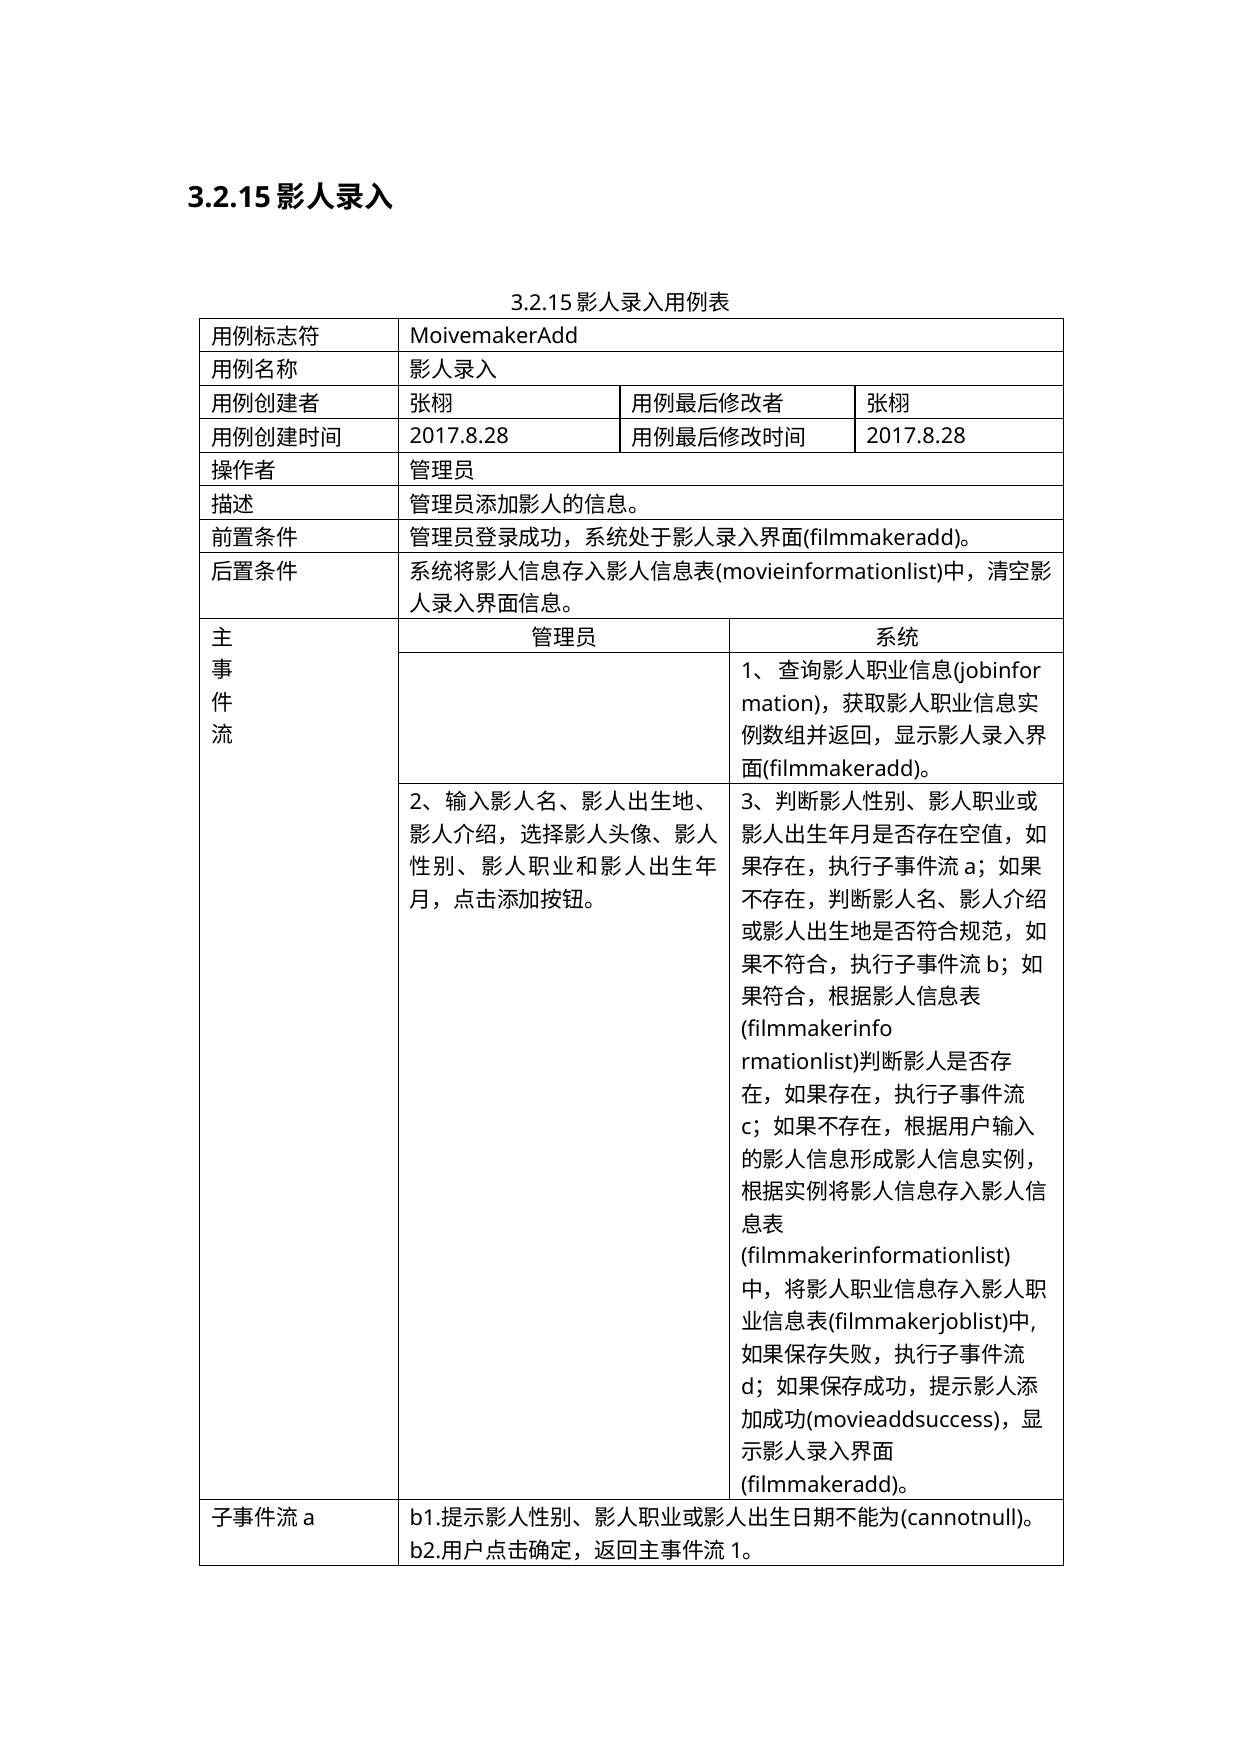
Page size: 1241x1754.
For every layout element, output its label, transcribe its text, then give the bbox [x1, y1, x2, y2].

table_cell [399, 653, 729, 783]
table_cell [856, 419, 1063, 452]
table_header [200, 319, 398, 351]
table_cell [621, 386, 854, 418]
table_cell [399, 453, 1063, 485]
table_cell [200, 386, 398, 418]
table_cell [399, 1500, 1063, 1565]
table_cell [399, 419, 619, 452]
subtitle 3.2.15影人录入 [187, 162, 1053, 227]
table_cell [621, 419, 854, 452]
text 3.2.15影人录入用例表 [187, 285, 1053, 317]
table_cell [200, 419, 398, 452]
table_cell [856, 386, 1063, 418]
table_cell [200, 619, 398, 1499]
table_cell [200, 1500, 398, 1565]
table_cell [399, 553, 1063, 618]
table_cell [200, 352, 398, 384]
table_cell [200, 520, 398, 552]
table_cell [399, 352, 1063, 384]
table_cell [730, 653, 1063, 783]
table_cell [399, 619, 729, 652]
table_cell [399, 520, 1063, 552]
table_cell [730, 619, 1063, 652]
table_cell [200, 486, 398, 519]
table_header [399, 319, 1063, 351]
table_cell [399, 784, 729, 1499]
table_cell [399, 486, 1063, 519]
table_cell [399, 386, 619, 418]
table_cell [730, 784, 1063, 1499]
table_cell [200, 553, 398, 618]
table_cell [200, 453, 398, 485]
